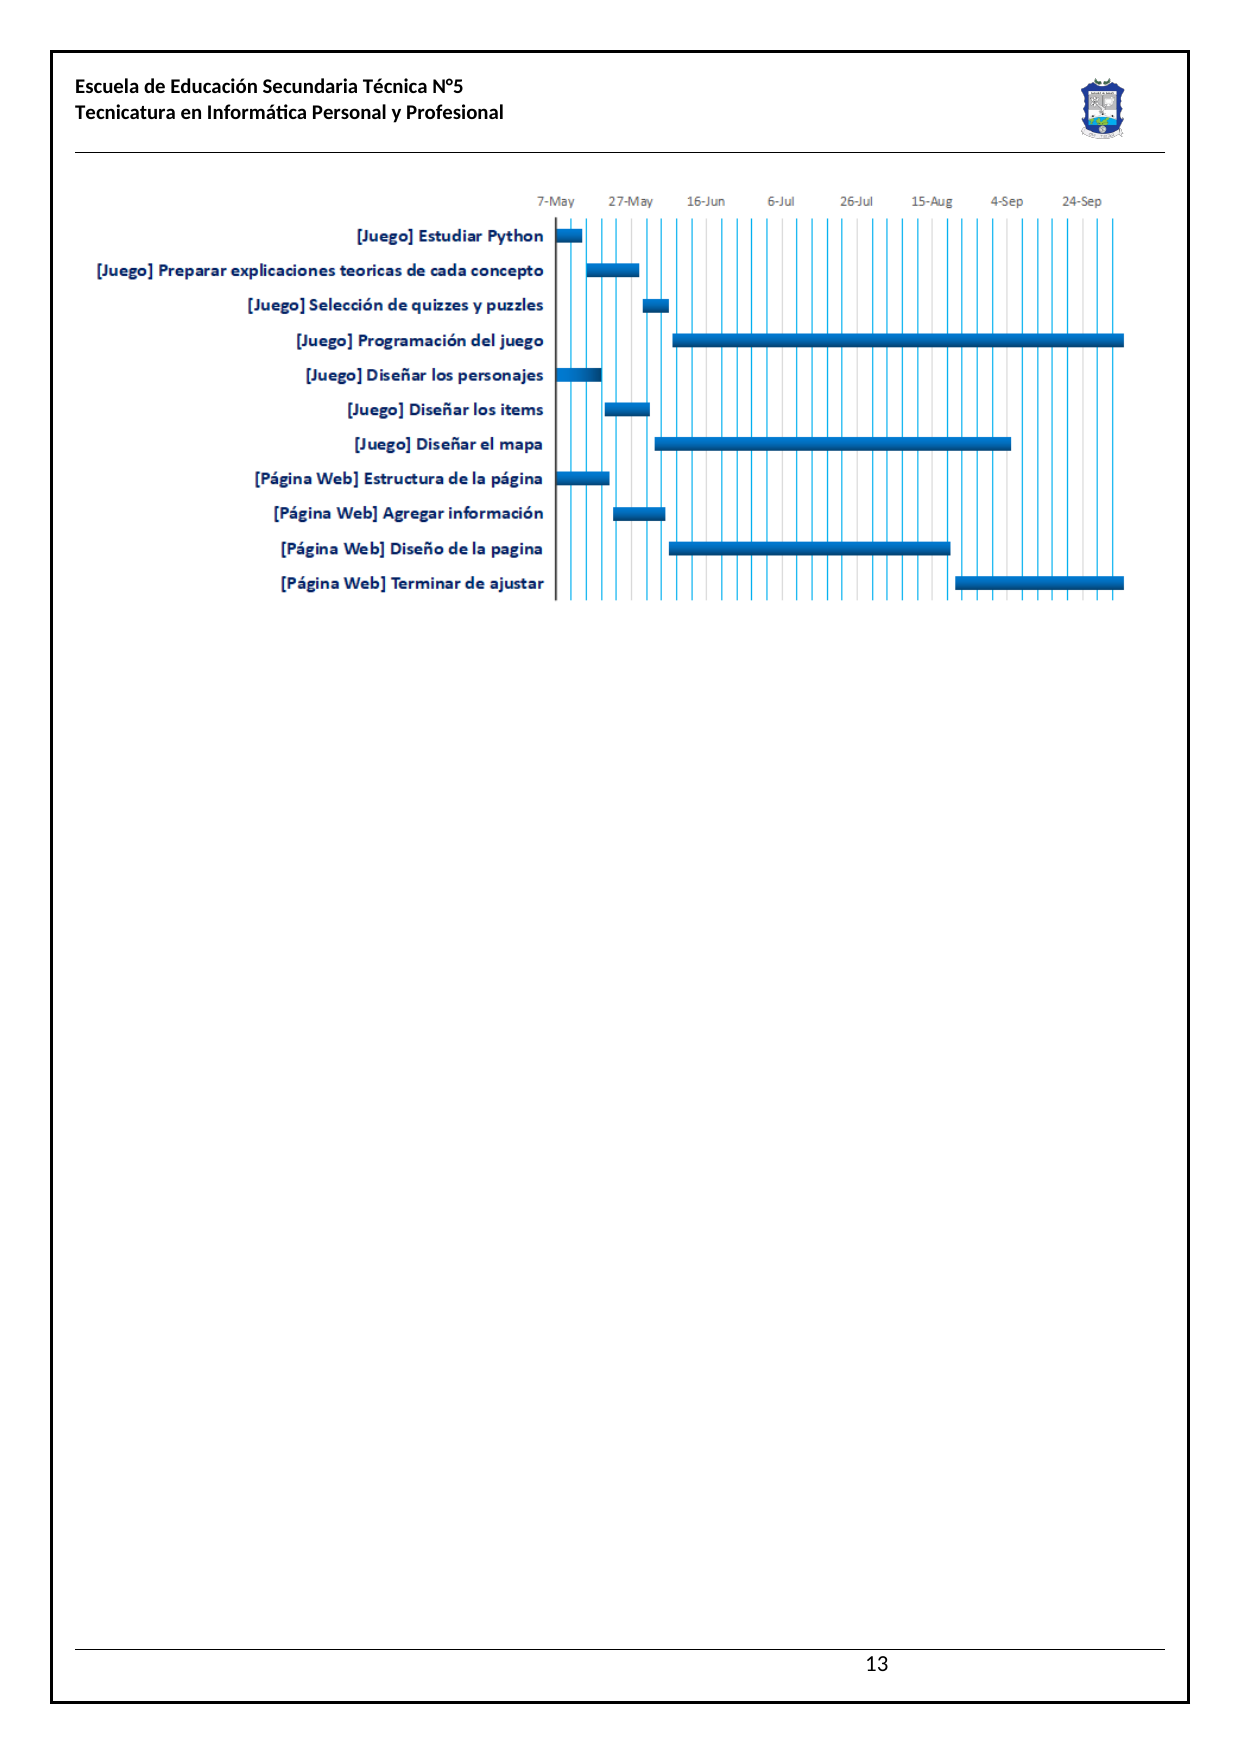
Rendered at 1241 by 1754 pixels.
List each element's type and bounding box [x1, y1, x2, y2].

picture [75, 153, 1168, 674]
picture [1077, 77, 1128, 139]
